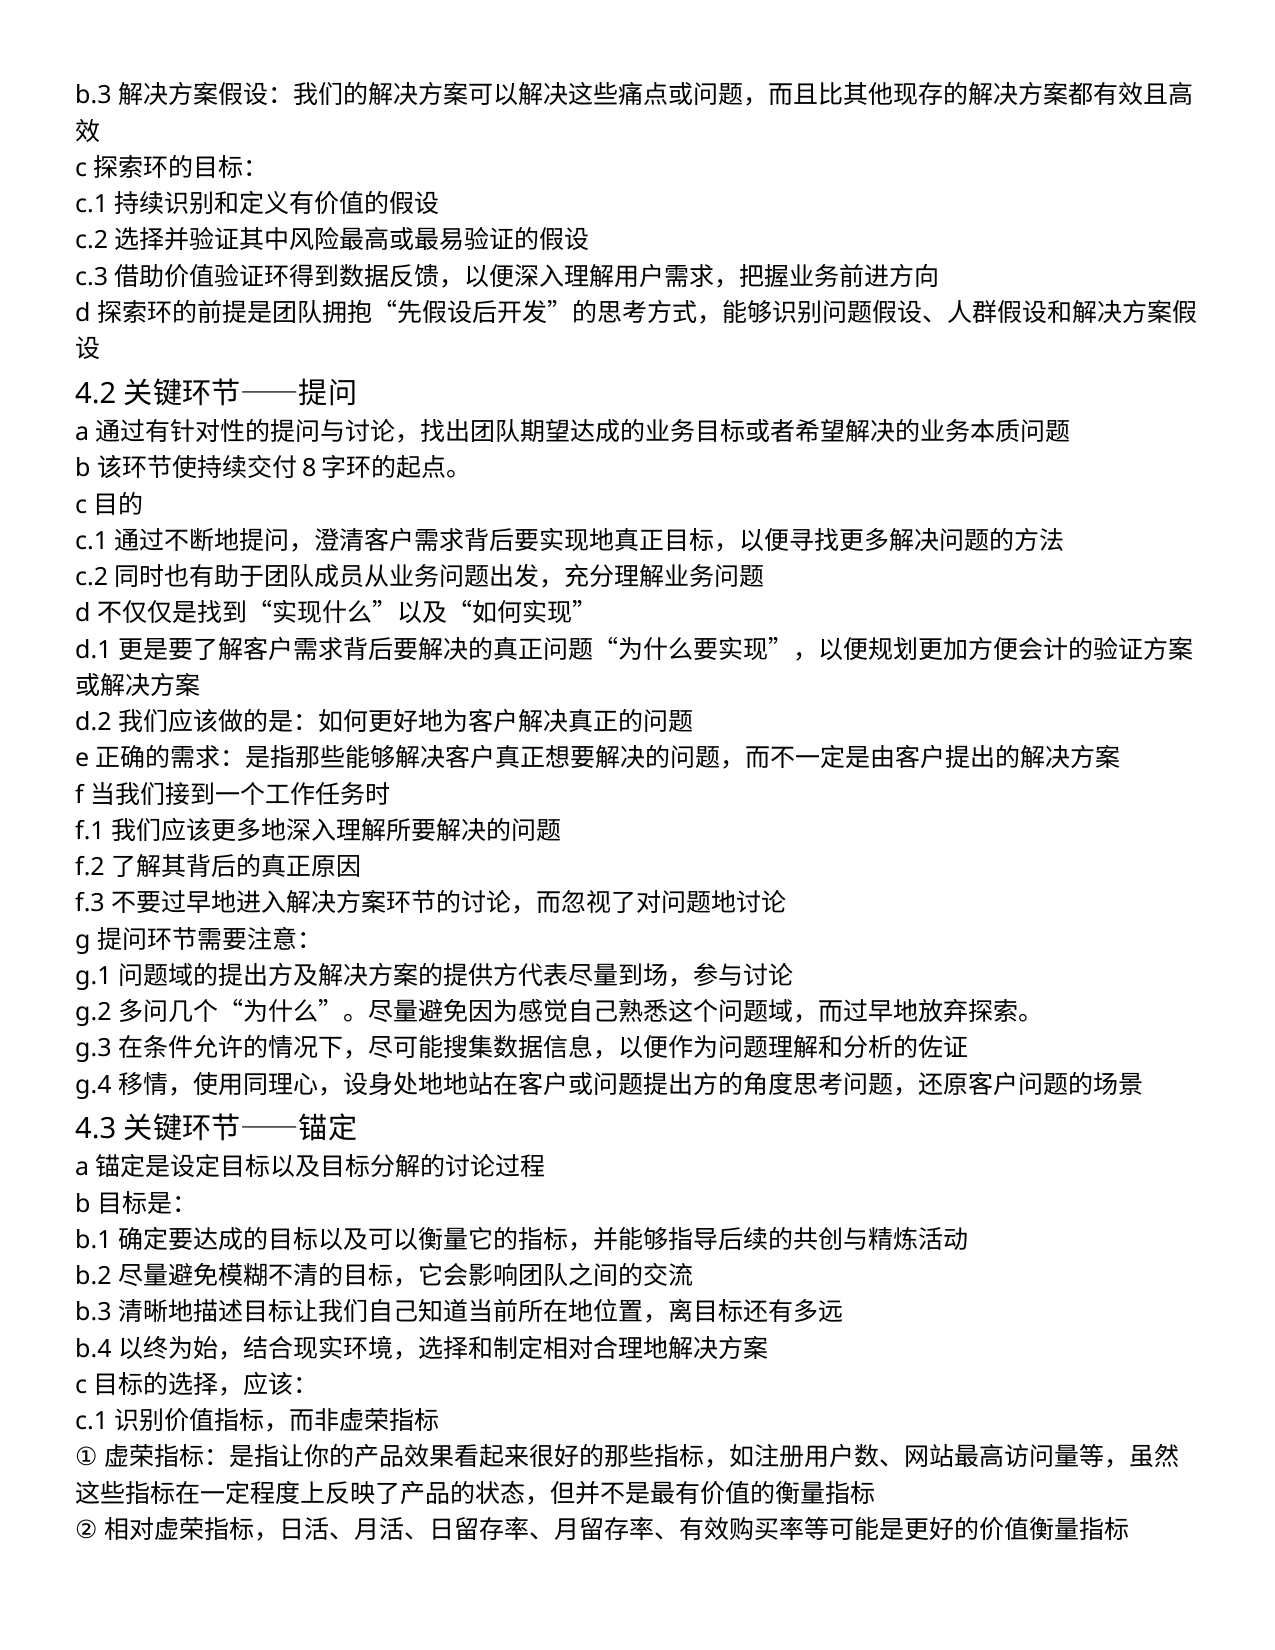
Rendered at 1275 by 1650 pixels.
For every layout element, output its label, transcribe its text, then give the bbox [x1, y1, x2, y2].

text 解决方案假设：我们的解决方案可以解决这些痛点或问题，而且比其他现存的解决方案都有效且高效 [75, 75, 1200, 147]
text 目标是： [75, 1183, 1200, 1219]
text 不要过早地进入解决方案环节的讨论，而忽视了对问题地讨论 [75, 883, 1200, 919]
text 目的 [75, 484, 1200, 520]
text 正确的需求：是指那些能够解决客户真正想要解决的问题，而不一定是由客户提出的解决方案 [75, 738, 1200, 774]
text 移情，使用同理心，设身处地地站在客户或问题提出方的角度思考问题，还原客户问题的场景 [75, 1064, 1200, 1100]
text 虚荣指标：是指让你的产品效果看起来很好的那些指标，如注册用户数、网站最高访问量等，虽然这些指标在一定程度上反映了产品的状态，但并不是最有价值的衡量指标 [75, 1437, 1200, 1509]
subtitle 关键环节——提问 [75, 369, 1200, 412]
text 探索环的前提是团队拥抱“先假设后开发”的思考方式，能够识别问题假设、人群假设和解决方案假设 [75, 292, 1200, 365]
text 锚定是设定目标以及目标分解的讨论过程 [75, 1147, 1200, 1183]
text 相对虚荣指标，日活、月活、日留存率、月留存率、有效购买率等可能是更好的价值衡量指标 [75, 1509, 1200, 1546]
text 目标的选择，应该： [75, 1364, 1200, 1401]
text 问题域的提出方及解决方案的提供方代表尽量到场，参与讨论 [75, 955, 1200, 992]
text 多问几个“为什么”。尽量避免因为感觉自己熟悉这个问题域，而过早地放弃探索。 [75, 992, 1200, 1028]
text 我们应该更多地深入理解所要解决的问题 [75, 810, 1200, 847]
text 了解其背后的真正原因 [75, 847, 1200, 883]
text 同时也有助于团队成员从业务问题出发，充分理解业务问题 [75, 557, 1200, 593]
text 在条件允许的情况下，尽可能搜集数据信息，以便作为问题理解和分析的佐证 [75, 1028, 1200, 1064]
text 探索环的目标： [75, 147, 1200, 184]
text 识别价值指标，而非虚荣指标 [75, 1401, 1200, 1437]
text 通过有针对性的提问与讨论，找出团队期望达成的业务目标或者希望解决的业务本质问题 [75, 412, 1200, 448]
text 确定要达成的目标以及可以衡量它的指标，并能够指导后续的共创与精炼活动 [75, 1219, 1200, 1256]
text 选择并验证其中风险最高或最易验证的假设 [75, 220, 1200, 256]
text 我们应该做的是：如何更好地为客户解决真正的问题 [75, 702, 1200, 738]
text 该环节使持续交付8字环的起点。 [75, 448, 1200, 484]
text 提问环节需要注意： [75, 919, 1200, 955]
text 当我们接到一个工作任务时 [75, 774, 1200, 810]
text 借助价值验证环得到数据反馈，以便深入理解用户需求，把握业务前进方向 [75, 256, 1200, 292]
subtitle 关键环节——锚定 [75, 1104, 1200, 1147]
text 以终为始，结合现实环境，选择和制定相对合理地解决方案 [75, 1328, 1200, 1364]
text 不仅仅是找到“实现什么”以及“如何实现” [75, 593, 1200, 629]
text 通过不断地提问，澄清客户需求背后要实现地真正目标，以便寻找更多解决问题的方法 [75, 520, 1200, 557]
text 尽量避免模糊不清的目标，它会影响团队之间的交流 [75, 1256, 1200, 1292]
text 持续识别和定义有价值的假设 [75, 184, 1200, 220]
text 清晰地描述目标让我们自己知道当前所在地位置，离目标还有多远 [75, 1292, 1200, 1328]
text 更是要了解客户需求背后要解决的真正问题“为什么要实现”，以便规划更加方便会计的验证方案或解决方案 [75, 629, 1200, 702]
